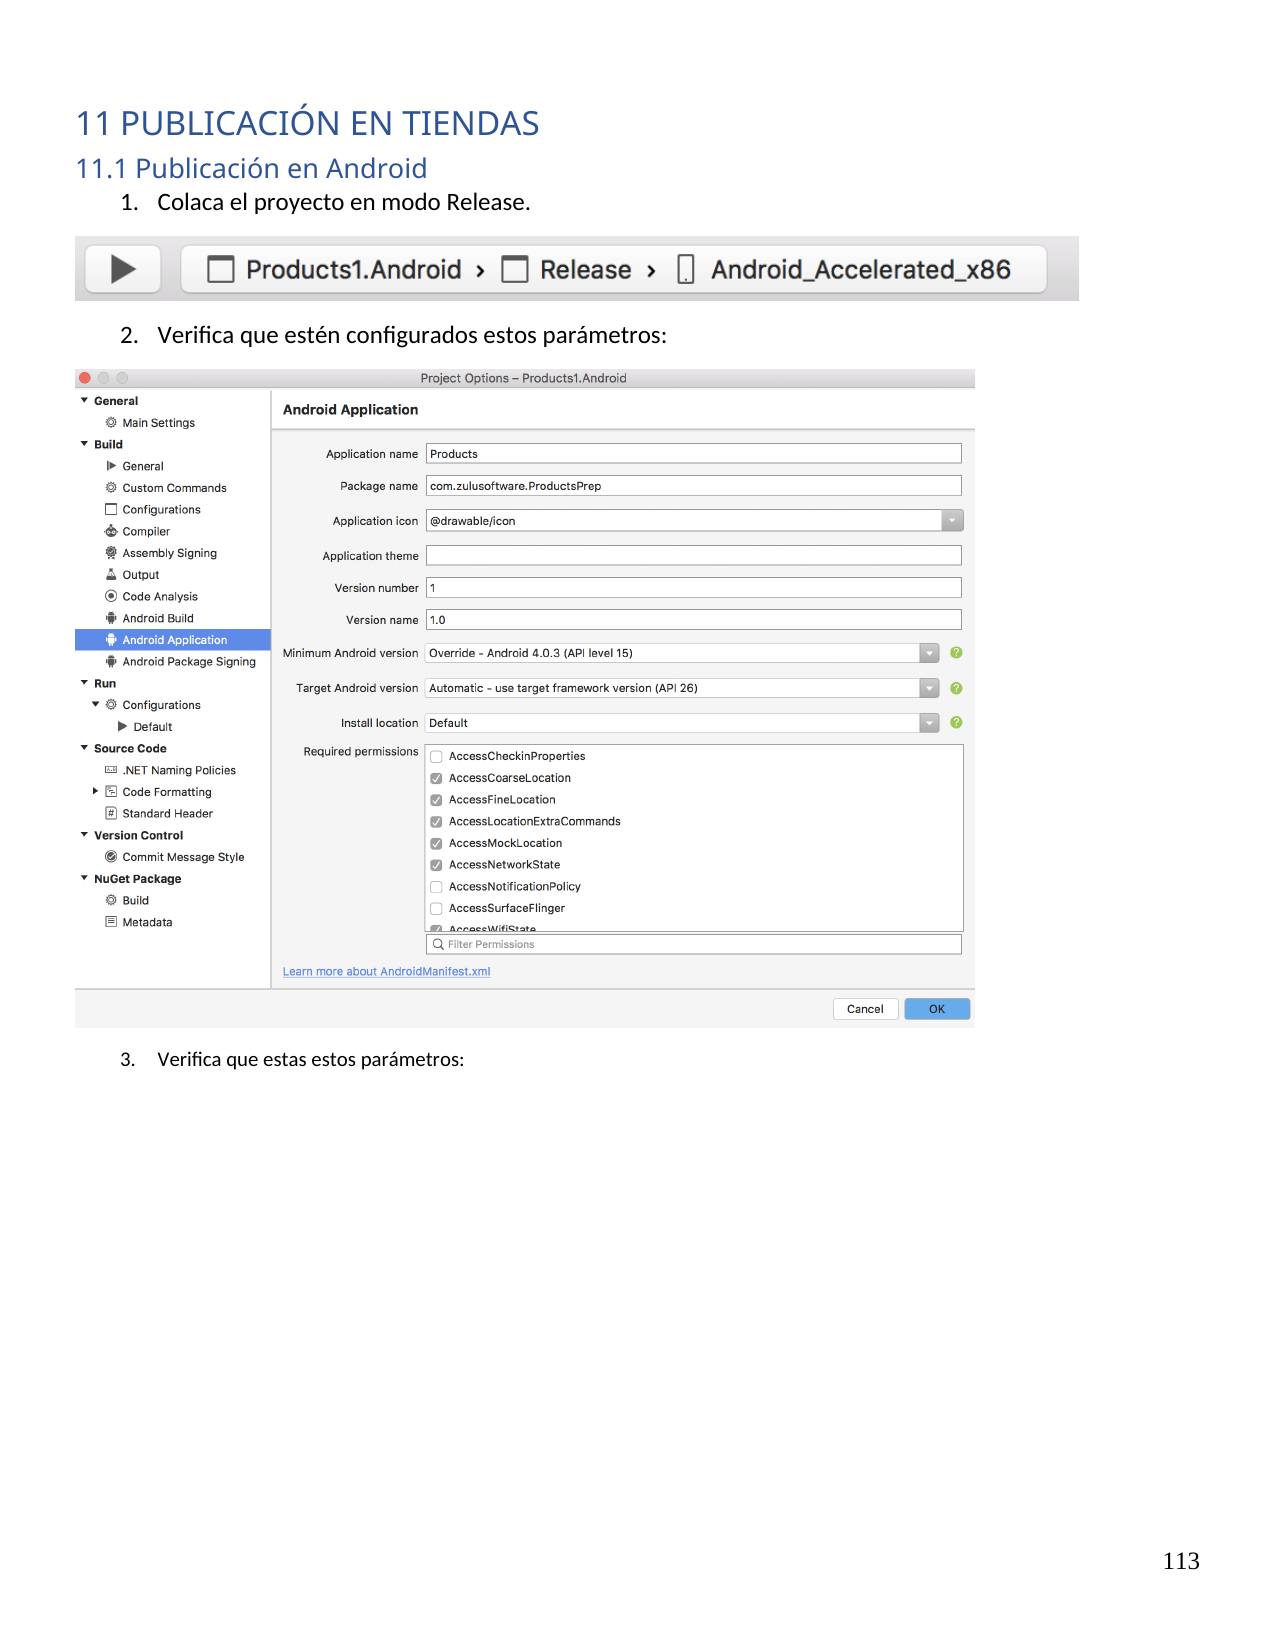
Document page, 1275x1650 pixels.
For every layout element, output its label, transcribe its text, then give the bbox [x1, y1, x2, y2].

subtitle Publicación en Android [75, 149, 1200, 186]
picture [75, 369, 976, 1028]
list Colaca el proyecto en modo Release. [120, 186, 1200, 217]
list Verifica que estas estos parámetros: [120, 1047, 1200, 1072]
list Verifica que estén configurados estos parámetros: [120, 319, 1200, 350]
picture [75, 236, 1080, 301]
subtitle PUBLICACIÓN EN TIENDAS [75, 100, 1200, 145]
